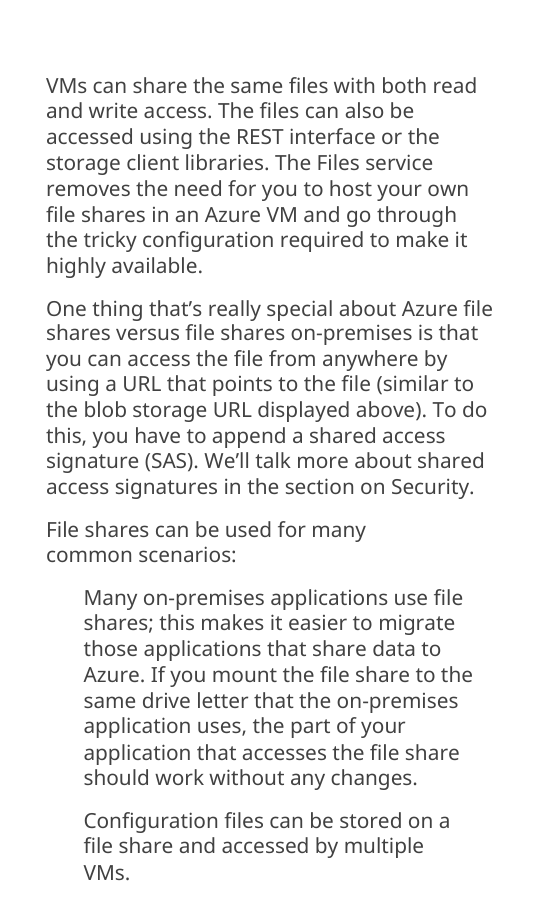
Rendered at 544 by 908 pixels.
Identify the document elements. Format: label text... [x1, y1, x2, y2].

text VMs can share the same files with both read and write access. The files can also be accessed using the REST interface or the storage client libraries. The Files service removes the need for you to host your own file shares in an Azure VM and go through the tricky configuration required to make it highly available. [46, 73, 493, 280]
text File shares can be used for many common scenarios: [46, 517, 431, 569]
text Configuration files can be stored on a file share and accessed by multiple VMs. [83, 807, 462, 886]
text Many on-premises applications use file shares; this makes it easier to migrate those applications that share data to Azure. If you mount the file share to the same drive letter that the on-premises application uses, the part of your application that accesses the file share should work without any changes. [83, 584, 493, 792]
text One thing that’s really special about Azure file shares versus file shares on-premises is that you can access the file from anywhere by using a URL that points to the file (similar to the blob storage URL displayed above). To do this, you have to append a shared access signature (SAS). We’ll talk more about shared access signatures in the section on Security. [46, 296, 495, 501]
